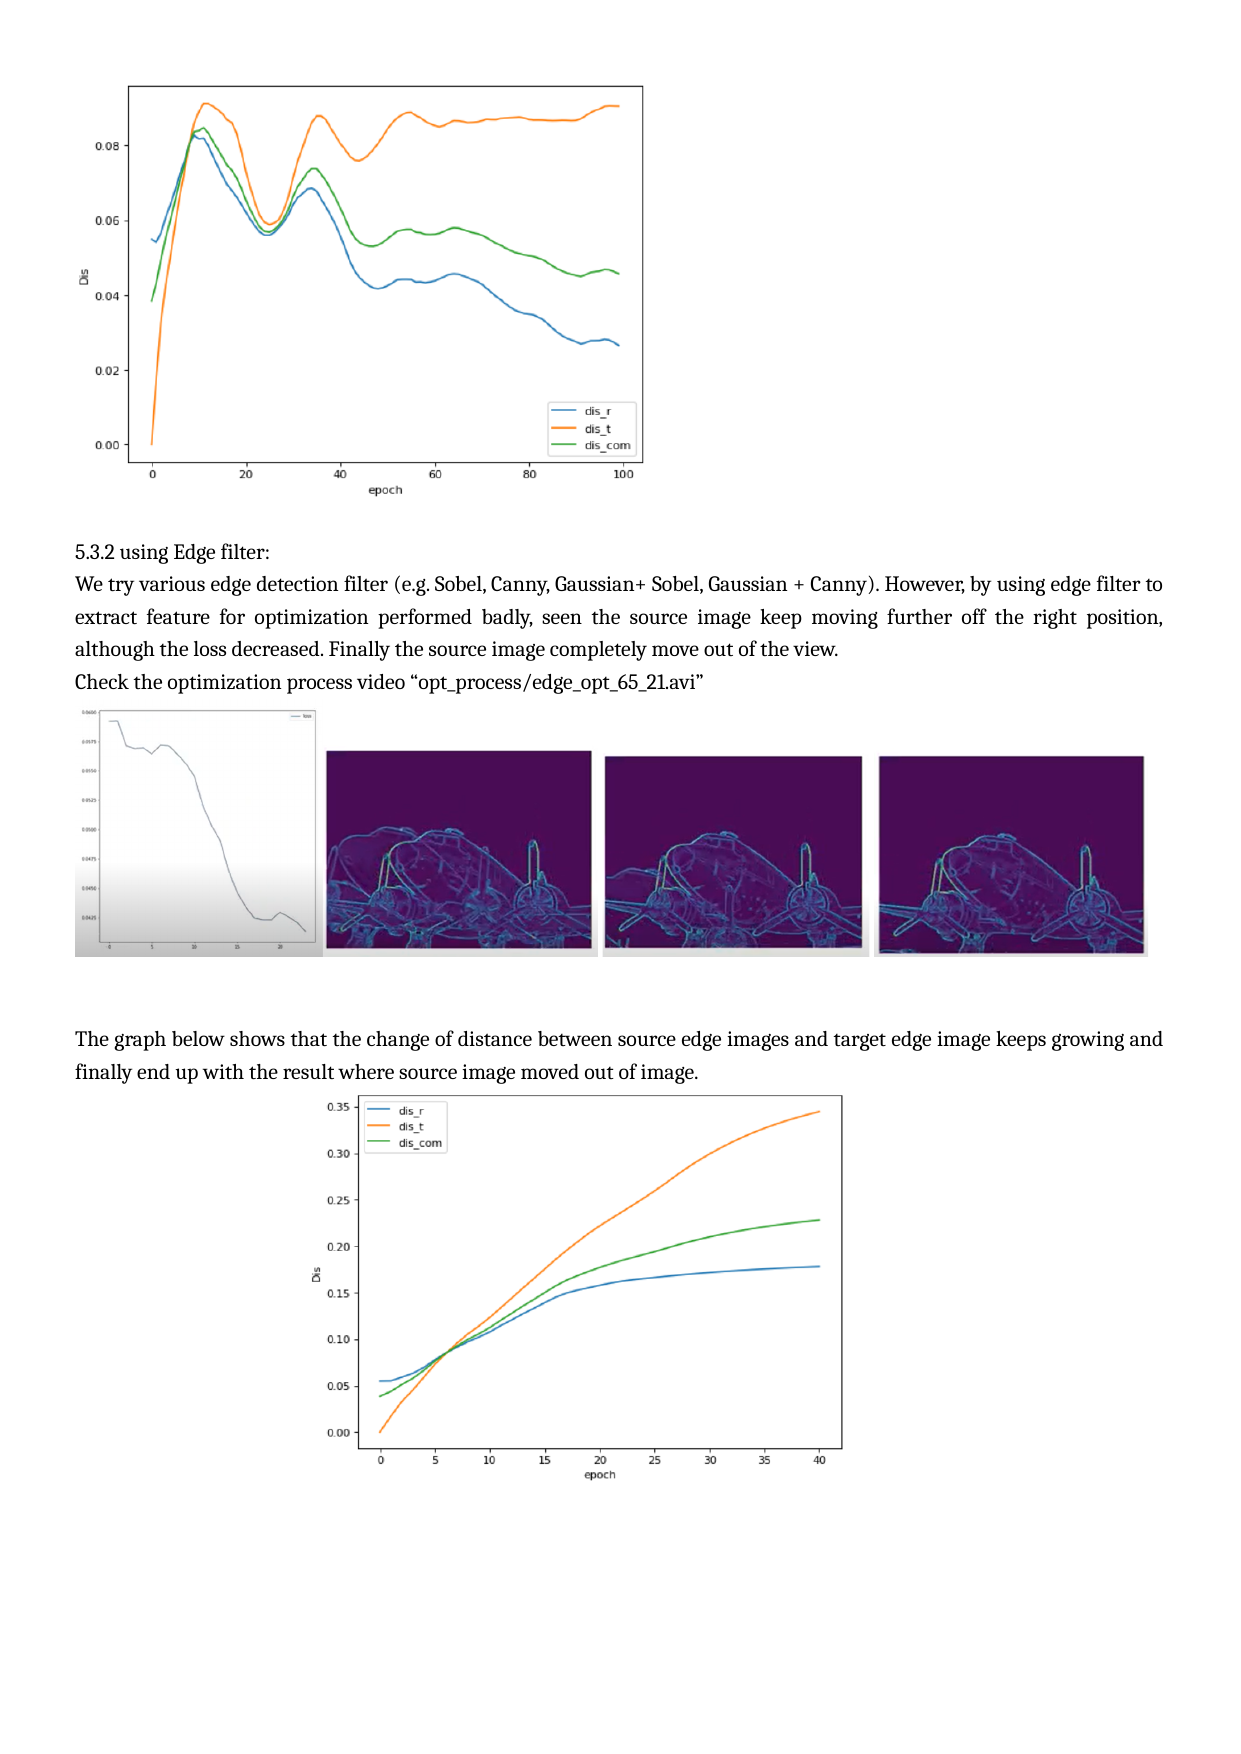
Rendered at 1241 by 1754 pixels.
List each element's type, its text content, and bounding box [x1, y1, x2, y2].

picture [874, 748, 1149, 957]
text We try various edge detection filter (e.g. Sobel, Canny, Gaussian+ Sobel, Gaussian + Canny). However, by using edge filter to extract feature for optimization performed badly, seen the source image keep moving further off the right position, although the loss decreased. Finally the source image completely move out of the view. [75, 568, 1165, 666]
text 5.3.2 using Edge filter: [75, 536, 1165, 568]
picture [75, 699, 598, 957]
picture [308, 1088, 847, 1486]
text Check the optimization process video “opt_process/edge_opt_65_21.avi” [75, 666, 1165, 698]
picture [75, 80, 648, 502]
picture [602, 753, 870, 957]
text The graph below shows that the change of distance between source edge images and target edge image keeps growing and finally end up with the result where source image moved out of image. [75, 1023, 1165, 1088]
